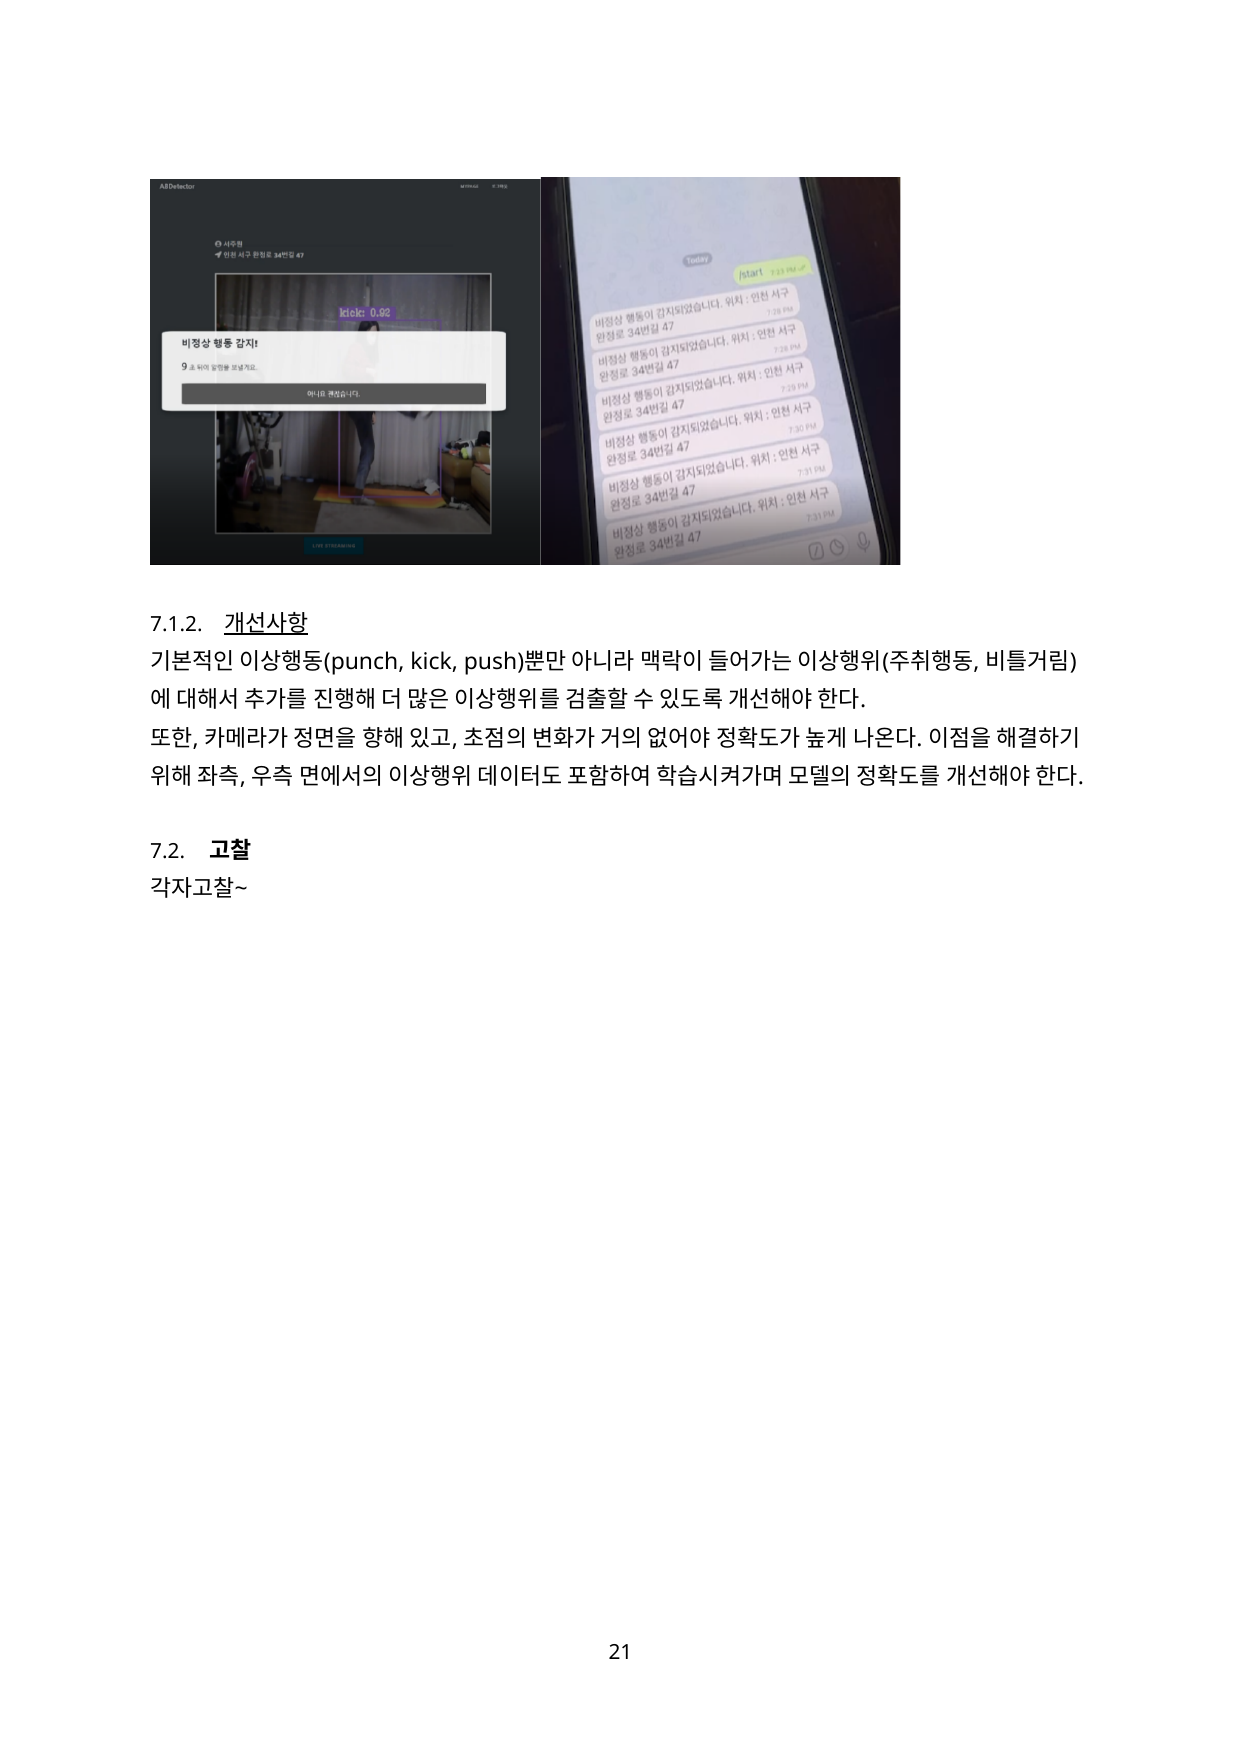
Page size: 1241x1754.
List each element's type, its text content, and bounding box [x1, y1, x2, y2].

picture [150, 177, 901, 565]
text 또한, 카메라가 정면을 향해 있고, 초점의 변화가 거의 없어야 정확도가 높게 나온다. 이점을 해결하기 위해 좌측, 우측 면에서의 이상행위 데이터도 포함하여 학습시켜가며 모델의 정확도를 개선해야 한다. [150, 719, 1090, 791]
list 개선사항 [150, 605, 1090, 638]
text 기본적인 이상행동(punch, kick, push)뿐만 아니라 맥락이 들어가는 이상행위(주취행동, 비틀거림)에 대해서 추가를 진행해 더 많은 이상행위를 검출할 수 있도록 개선해야 한다. [150, 643, 1090, 714]
text 각자고찰~ [150, 870, 1090, 903]
list 고찰 [150, 832, 1090, 865]
